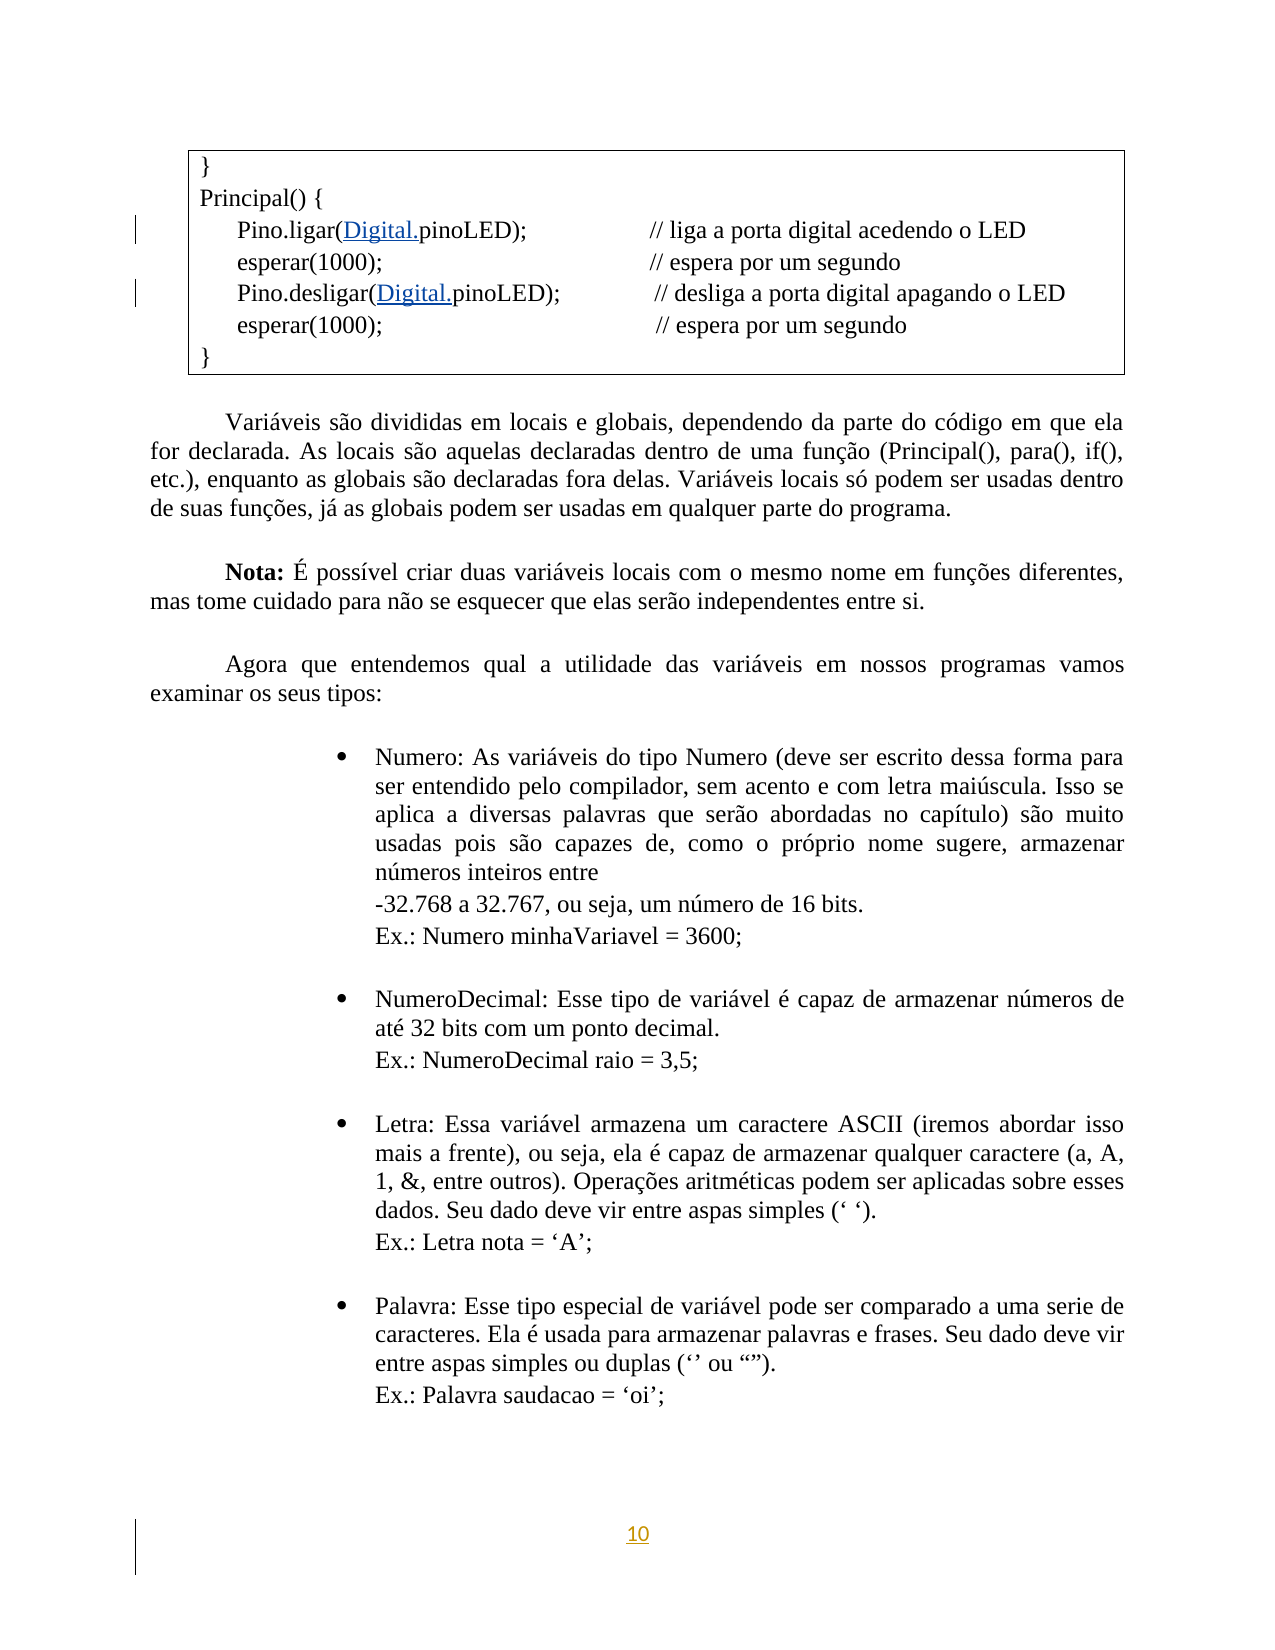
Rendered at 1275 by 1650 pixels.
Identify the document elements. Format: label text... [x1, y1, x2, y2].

list Numero: As variáveis do tipo Numero (deve ser escrito dessa forma para ser entendido pelo compilador, sem acento e com letra maiúscula. Isso se aplica a diversas palavras que serão abordadas no capítulo) são muito usadas pois são capazes de, como o próprio nome sugere, armazenar números inteiros entre [337, 742, 1125, 886]
list NumeroDecimal: Esse tipo de variável é capaz de armazenar números de até 32 bits com um ponto decimal. [337, 984, 1125, 1042]
list Letra: Essa variável armazena um caractere ASCII (iremos abordar isso mais a frente), ou seja, ela é capaz de armazenar qualquer caractere (a, A, 1, &, entre outros). Operações aritméticas podem ser aplicadas sobre esses dados. Seu dado deve vir entre aspas simples (‘ ‘). [337, 1109, 1125, 1224]
text Variáveis são divididas em locais e globais, dependendo da parte do código em que ela for declarada. As locais são aquelas declaradas dentro de uma função (Principal(), para(), if(), etc.), enquanto as globais são declaradas fora delas. Variáveis locais só podem ser usadas dentro de suas funções, já as globais podem ser usadas em qualquer parte do programa. [150, 407, 1125, 522]
text -32.768 a 32.767, ou seja, um número de 16 bits. [375, 889, 1125, 918]
list Palavra: Esse tipo especial de variável pode ser comparado a uma serie de caracteres. Ela é usada para armazenar palavras e frases. Seu dado deve vir entre aspas simples ou duplas (‘’ ou “”). [337, 1291, 1125, 1377]
text Nota: É possível criar duas variáveis locais com o mesmo nome em funções diferentes, mas tome cuidado para não se esquecer que elas serão independentes entre si. [150, 557, 1125, 614]
text Ex.: Palavra saudacao = ‘oi’; [375, 1380, 1125, 1409]
text Ex.: Numero minhaVariavel = 3600; [375, 921, 1125, 949]
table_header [189, 151, 1124, 374]
text Ex.: NumeroDecimal raio = 3,5; [375, 1045, 1125, 1074]
text Ex.: Letra nota = ‘A’; [375, 1227, 1125, 1256]
text Agora que entendemos qual a utilidade das variáveis em nossos programas vamos examinar os seus tipos: [150, 649, 1125, 707]
